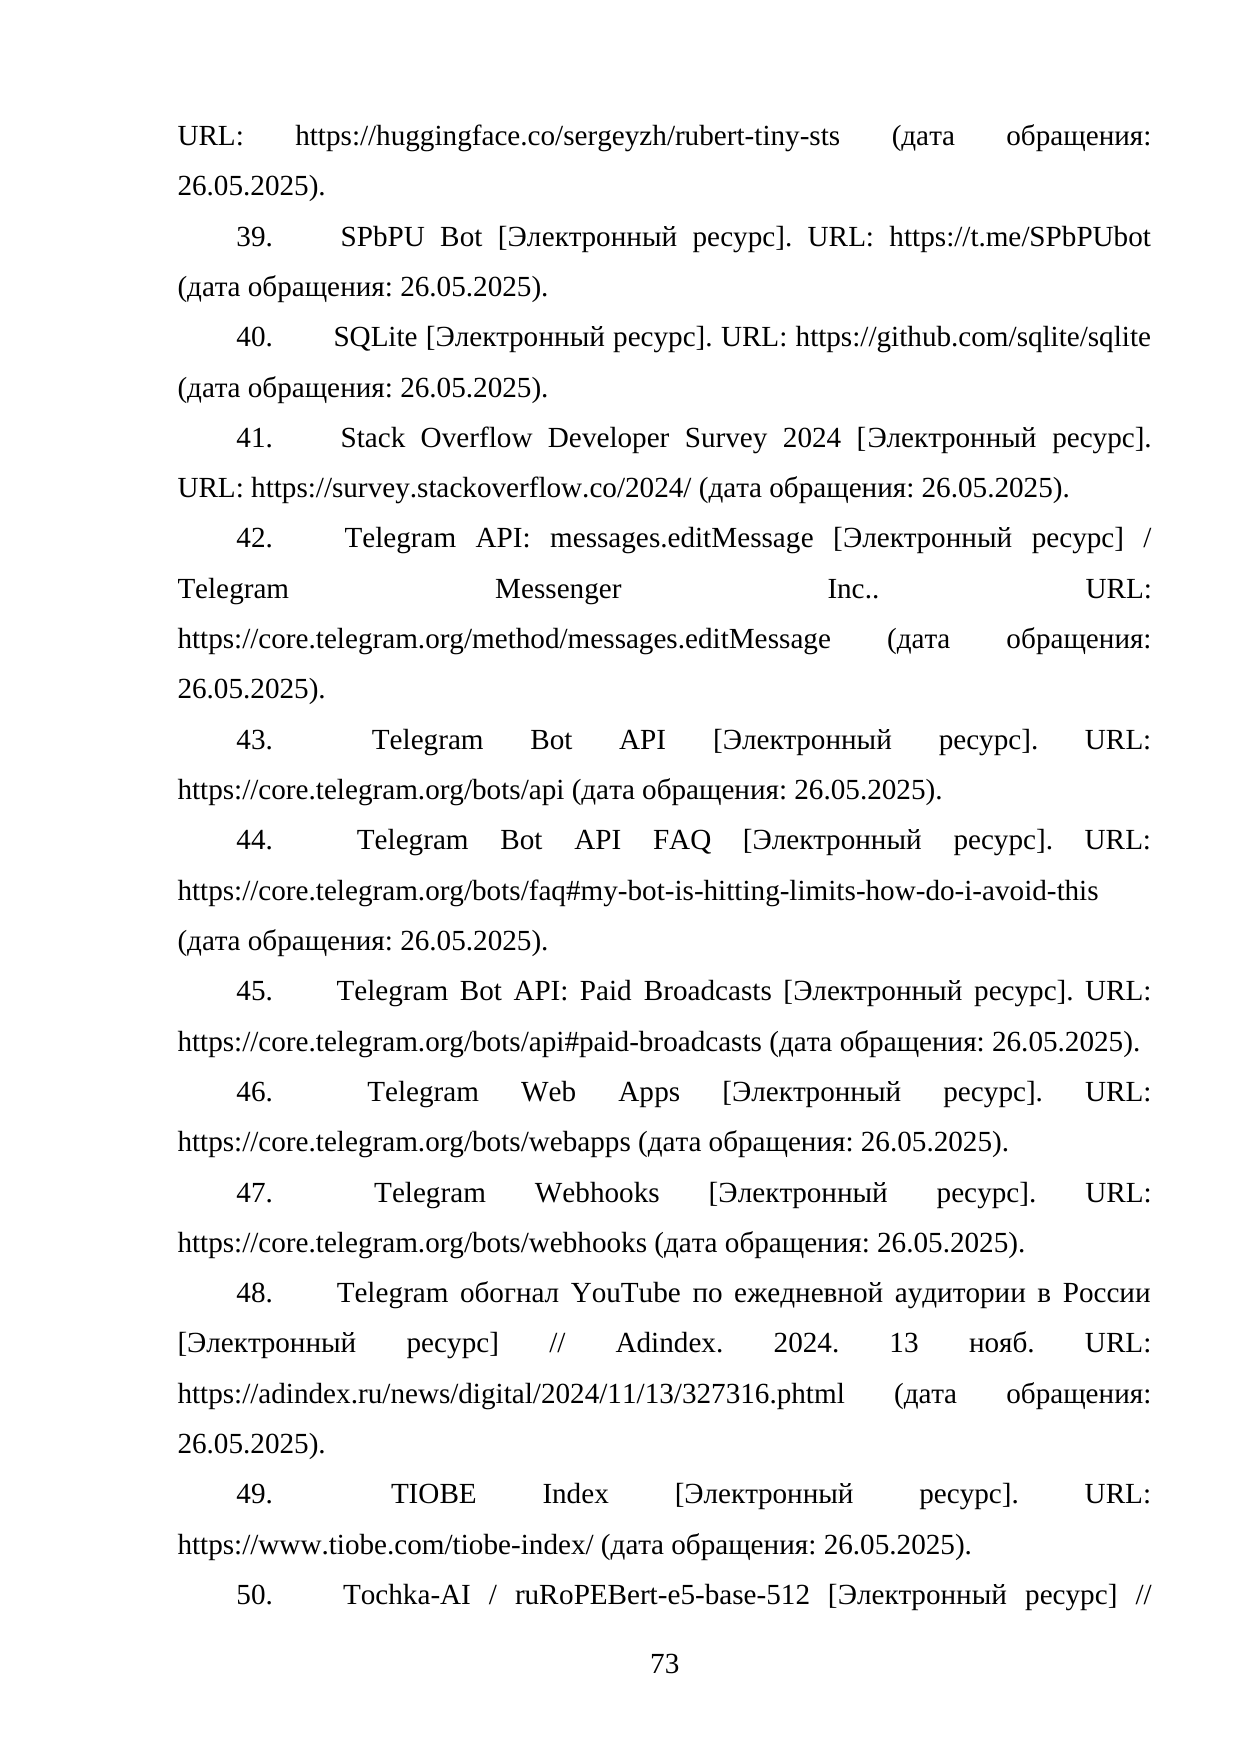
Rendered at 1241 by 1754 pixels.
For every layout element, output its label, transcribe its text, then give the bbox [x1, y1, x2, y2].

list Telegram API: messages.editMessage [Электронный ресурс] / Telegram Messenger Inc.. URL: https://core.telegram.org/method/messages.editMessage (дата обращения: 26.05.2025). [177, 521, 1152, 705]
list Telegram Bot API: Paid Broadcasts [Электронный ресурс]. URL: https://core.telegram.org/bots/api#paid-broadcasts (дата обращения: 26.05.2025). [177, 973, 1152, 1057]
list Telegram Webhooks [Электронный ресурс]. URL: https://core.telegram.org/bots/webhooks (дата обращения: 26.05.2025). [177, 1175, 1152, 1258]
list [177, 118, 1152, 202]
list Stack Overflow Developer Survey 2024 [Электронный ресурс]. URL: https://survey.stackoverflow.co/2024/ (дата обращения: 26.05.2025). [177, 420, 1152, 504]
list Telegram Bot API FAQ [Электронный ресурс]. URL: https://core.telegram.org/bots/faq#my-bot-is-hitting-limits-how-do-i-avoid-this (дата обращения: 26.05.2025). [177, 822, 1152, 957]
list SPbPU Bot [Электронный ресурс]. URL: https://t.me/SPbPUbot (дата обращения: 26.05.2025). [177, 219, 1152, 303]
list TIOBE Index [Электронный ресурс]. URL: https://www.tiobe.com/tiobe-index/ (дата обращения: 26.05.2025). [177, 1477, 1152, 1560]
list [177, 1577, 1152, 1611]
list Telegram Web Apps [Электронный ресурс]. URL: https://core.telegram.org/bots/webapps (дата обращения: 26.05.2025). [177, 1074, 1152, 1158]
list SQLite [Электронный ресурс]. URL: https://github.com/sqlite/sqlite (дата обращения: 26.05.2025). [177, 319, 1152, 403]
list Telegram Bot API [Электронный ресурс]. URL: https://core.telegram.org/bots/api (дата обращения: 26.05.2025). [177, 722, 1152, 806]
list Telegram обогнал YouTube по ежедневной аудитории в России [Электронный ресурс] // Adindex. 2024. 13 нояб. URL: https://adindex.ru/news/digital/2024/11/13/327316.phtml (дата обращения: 26.05.2025). [177, 1275, 1152, 1460]
